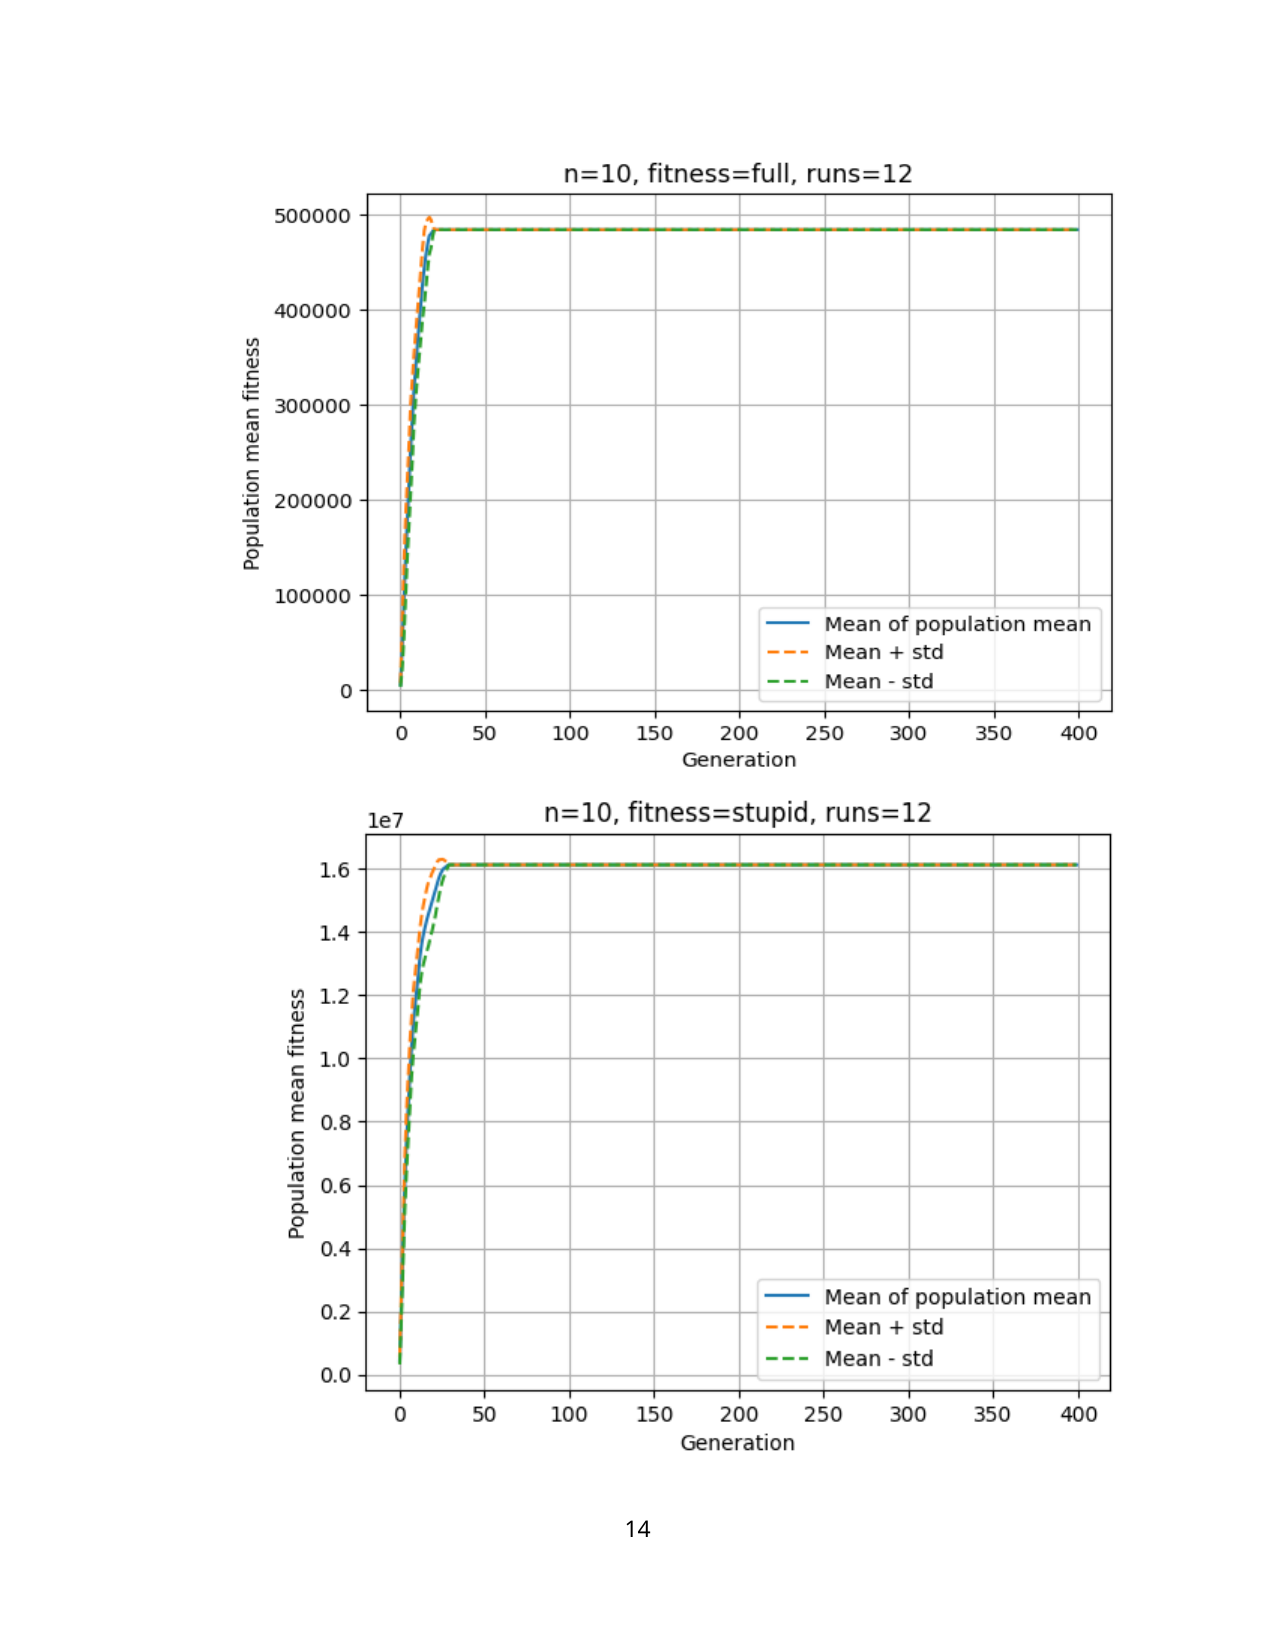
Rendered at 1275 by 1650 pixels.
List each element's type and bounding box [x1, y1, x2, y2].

picture [275, 786, 1125, 1470]
picture [229, 150, 1125, 785]
